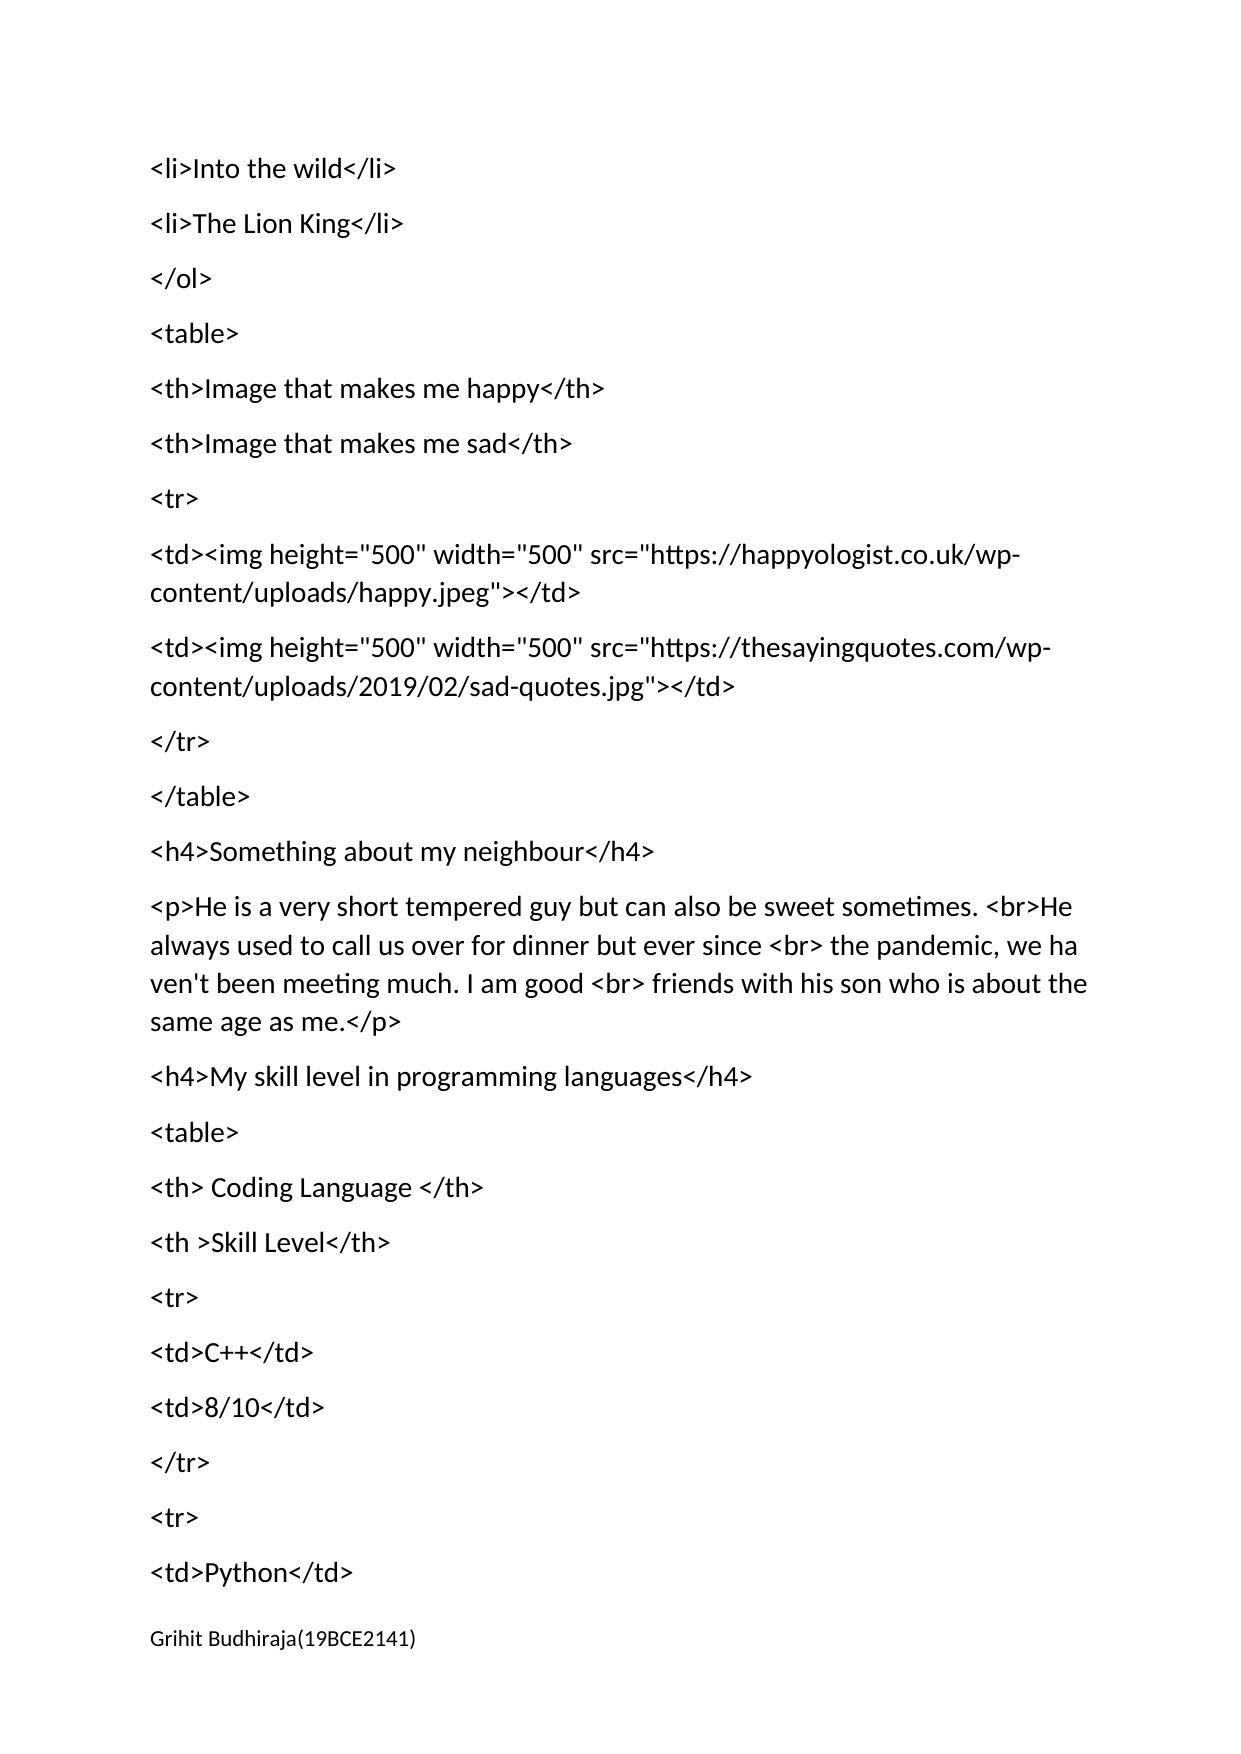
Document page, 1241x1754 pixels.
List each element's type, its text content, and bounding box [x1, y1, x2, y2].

text <h4>My skill level in programming languages</h4> [150, 1058, 1090, 1094]
text <tr> [150, 1279, 1090, 1314]
text <td>C++</td> [150, 1334, 1090, 1370]
text <th >Skill Level</th> [150, 1224, 1090, 1259]
text <li>The Lion King</li> [150, 205, 1090, 241]
text <th>Image that makes me happy</th> [150, 370, 1090, 406]
text <p>He is a very short tempered guy but can also be sweet sometimes. <br>He always used to call us over for dinner but ever since <br> the pandemic, we haven't been meeting much. I am good <br> friends with his son who is about the same age as me.</p> [150, 888, 1090, 1039]
text <table> [150, 315, 1090, 351]
text <td><img height="500" width="500" src="https://happyologist.co.uk/wp-content/uploads/happy.jpeg"></td> [150, 536, 1090, 610]
text <tr> [150, 481, 1090, 516]
text <th> Coding Language </th> [150, 1169, 1090, 1204]
text </tr> [150, 723, 1090, 758]
text <table> [150, 1114, 1090, 1149]
text <td><img height="500" width="500" src="https://thesayingquotes.com/wp-content/uploads/2019/02/sad-quotes.jpg"></td> [150, 629, 1090, 703]
text </tr> [150, 1444, 1090, 1480]
text </ol> [150, 260, 1090, 296]
text <li>Into the wild</li> [150, 150, 1090, 186]
text <td>8/10</td> [150, 1389, 1090, 1425]
text </table> [150, 778, 1090, 813]
text <td>Python</td> [150, 1554, 1090, 1590]
text <tr> [150, 1499, 1090, 1535]
text <h4>Something about my neighbour</h4> [150, 833, 1090, 869]
text <th>Image that makes me sad</th> [150, 426, 1090, 461]
